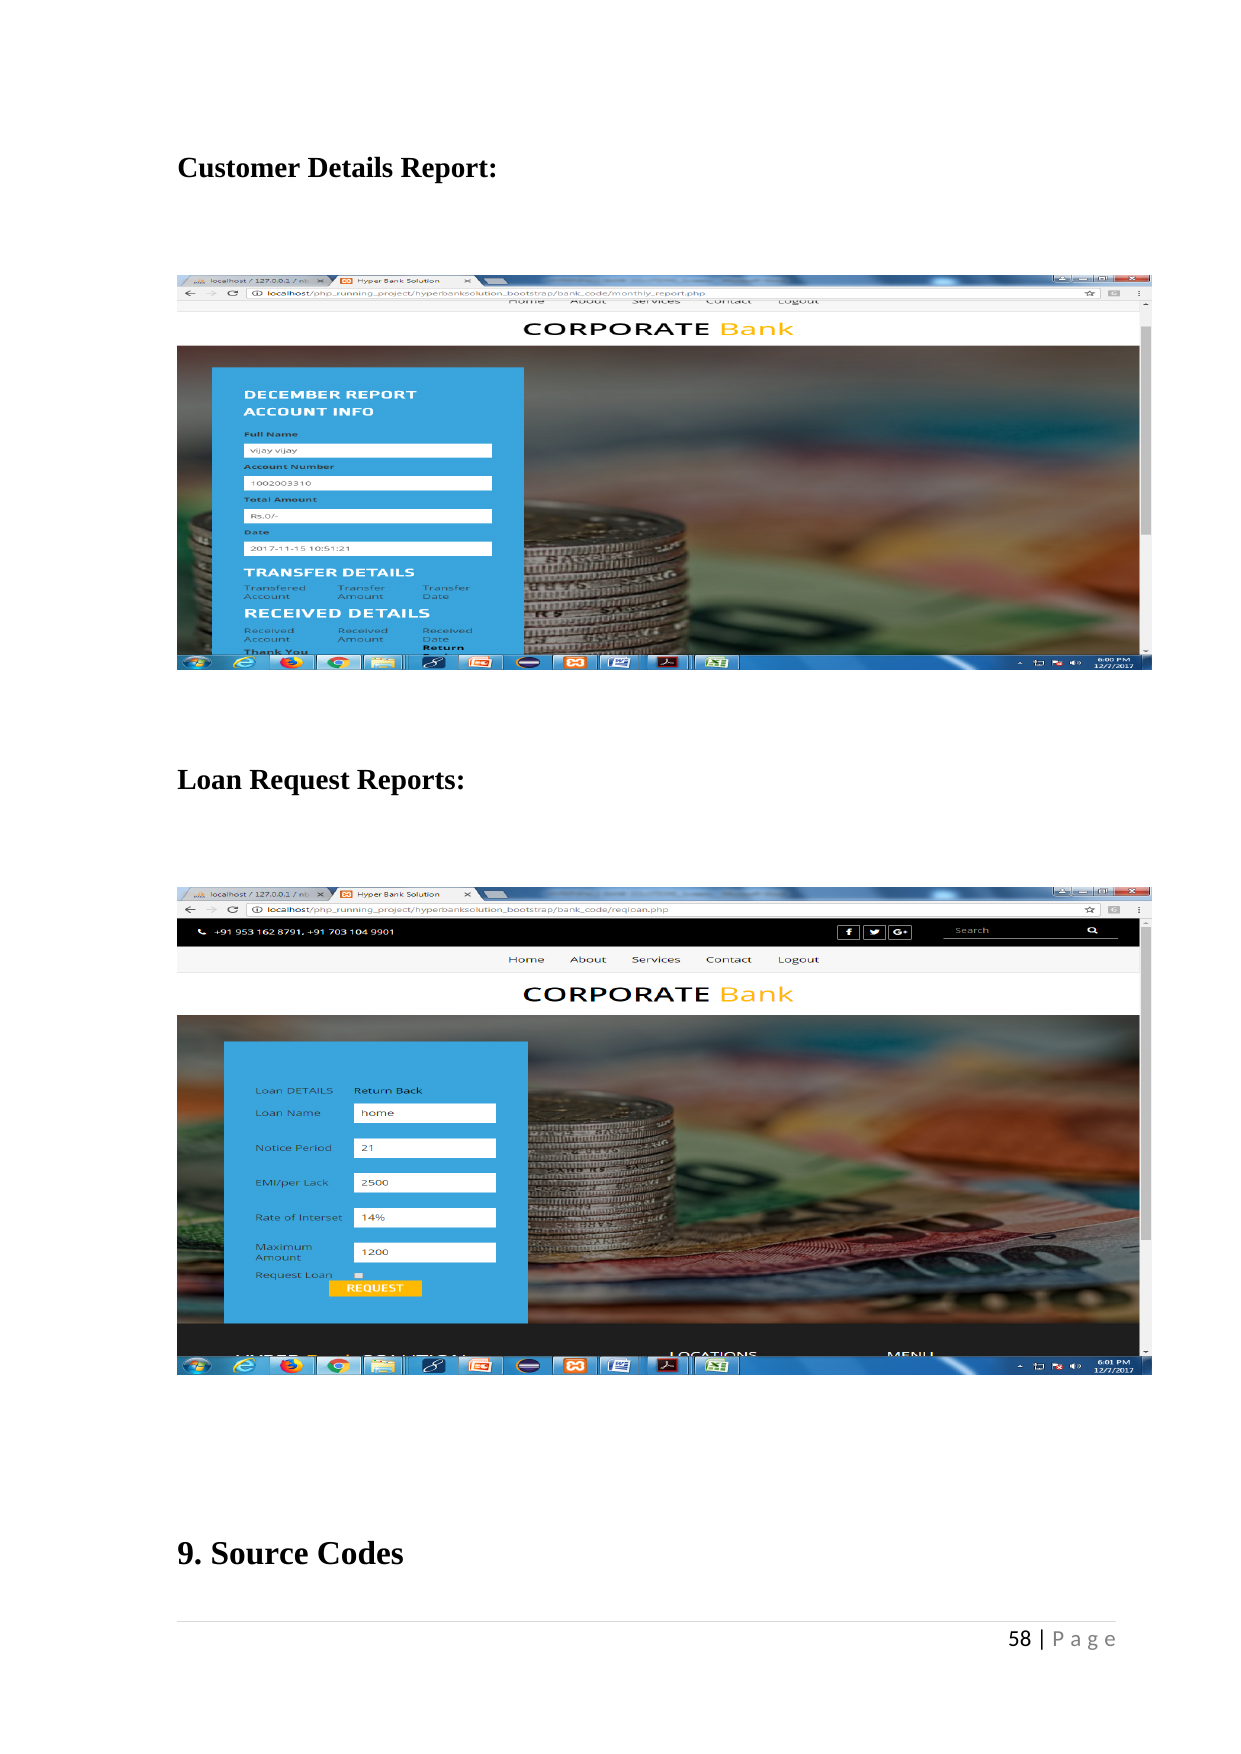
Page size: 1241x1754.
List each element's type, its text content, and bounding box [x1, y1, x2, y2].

text Customer Details Report: [177, 150, 1116, 183]
picture [177, 887, 1152, 1375]
text 9. Source Codes [177, 1533, 1116, 1572]
text Loan Request Reports: [177, 762, 1116, 795]
picture [177, 275, 1152, 670]
